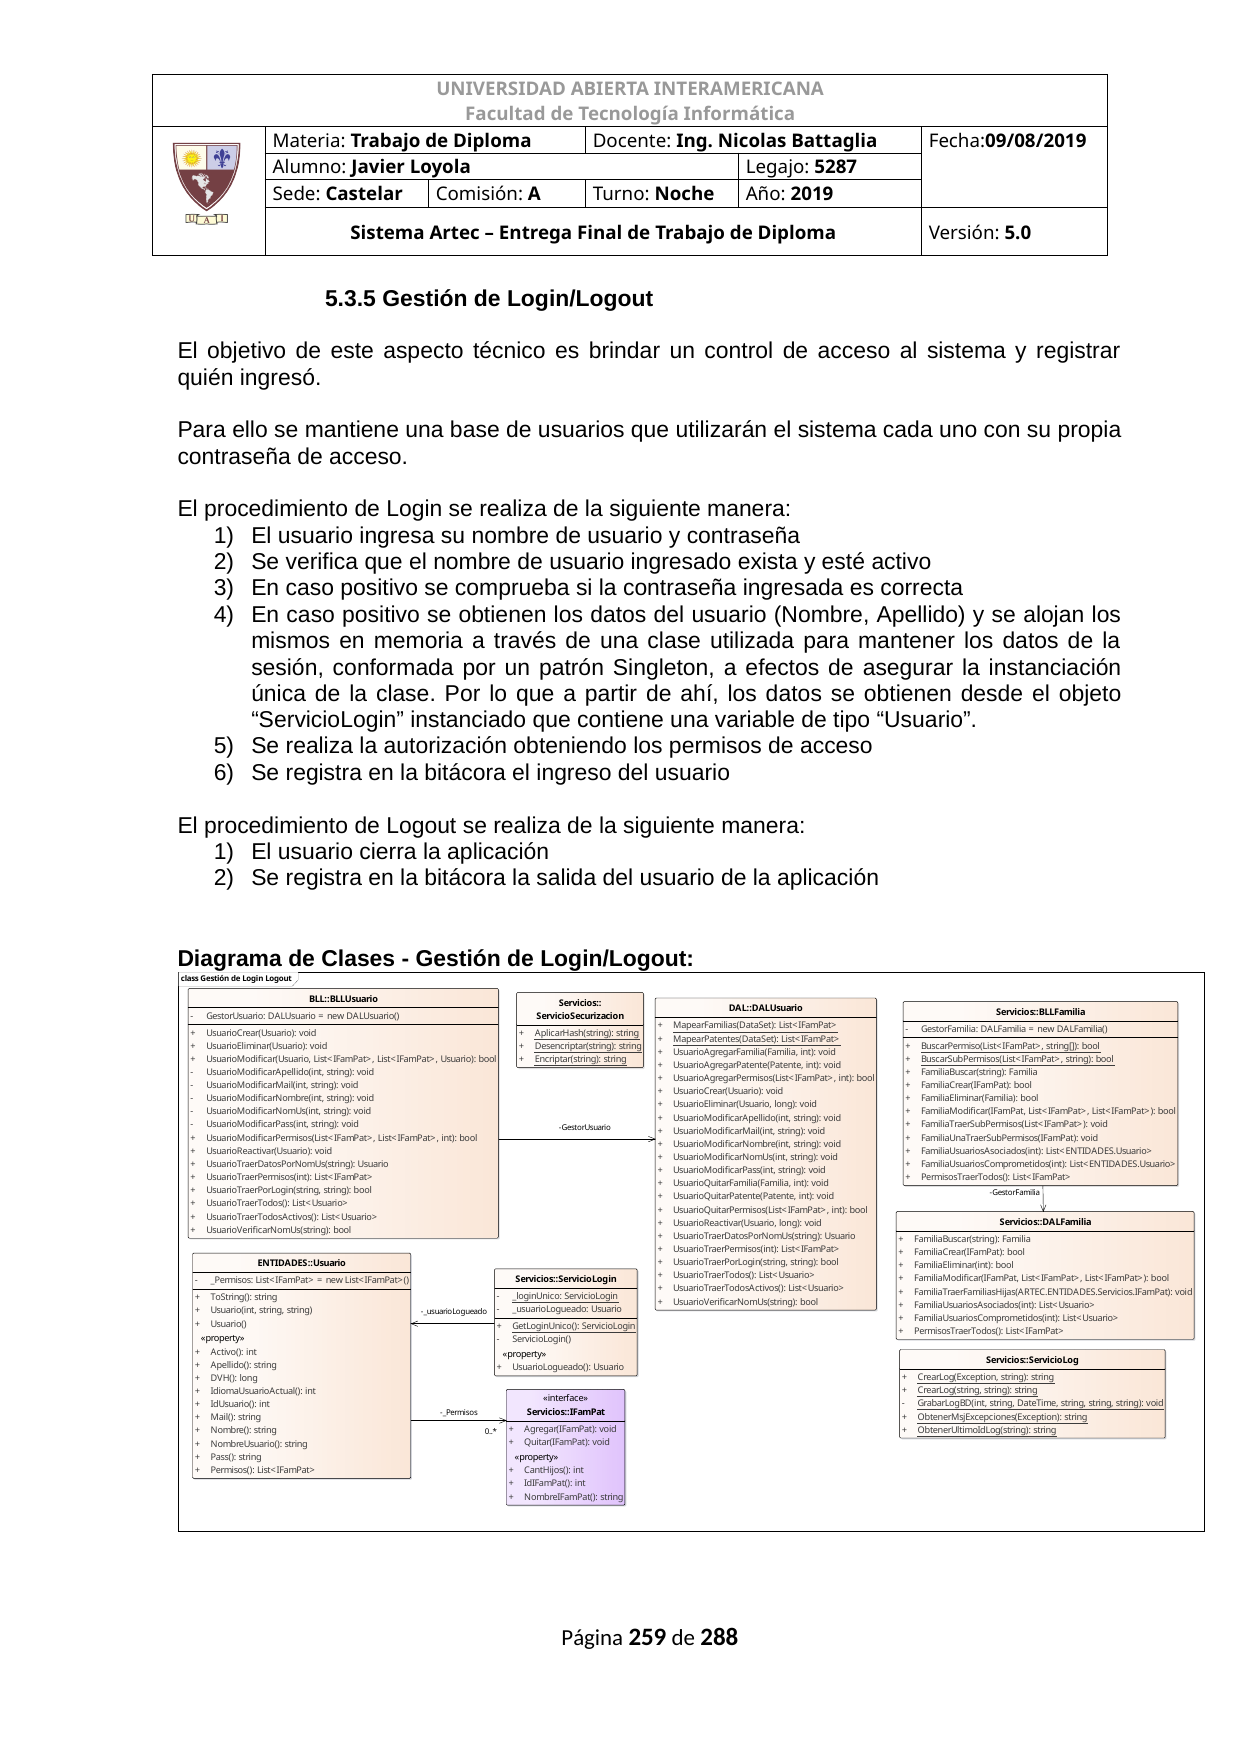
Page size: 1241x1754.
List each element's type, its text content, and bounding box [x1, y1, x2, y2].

text El procedimiento de Logout se realiza de la siguiente manera: [177, 812, 1122, 838]
list Se verifica que el nombre de usuario ingresado exista y esté activo [213, 548, 1122, 574]
text El objetivo de este aspecto técnico es brindar un control de acceso al sistema y registrar quién ingresó. [177, 337, 1122, 390]
text El procedimiento de Login se realiza de la siguiente manera: [177, 495, 1122, 522]
list Se realiza la autorización obteniendo los permisos de acceso [213, 732, 1122, 759]
picture [157, 136, 257, 228]
list El usuario ingresa su nombre de usuario y contraseña [213, 522, 1122, 548]
text 5.3.5 Gestión de Login/Logout [325, 284, 1122, 311]
list El usuario cierra la aplicación [213, 838, 1122, 864]
list En caso positivo se obtienen los datos del usuario (Nombre, Apellido) y se alojan los mismos en memoria a través de una clase utilizada para mantener los datos de la sesión, conformada por un patrón Singleton, a efectos de asegurar la instanciación única de la clase. Por lo que a partir de ahí, los datos se obtienen desde el objeto “ServicioLogin” instanciado que contiene una variable de tipo “Usuario”. [213, 601, 1122, 732]
list Se registra en la bitácora la salida del usuario de la aplicación [213, 864, 1122, 891]
text Para ello se mantiene una base de usuarios que utilizarán el sistema cada uno con su propia contraseña de acceso. [177, 416, 1122, 469]
list Se registra en la bitácora el ingreso del usuario [213, 759, 1122, 785]
text Diagrama de Clases - Gestión de Login/Logout: [177, 944, 1122, 971]
list En caso positivo se comprueba si la contraseña ingresada es correcta [213, 574, 1122, 601]
